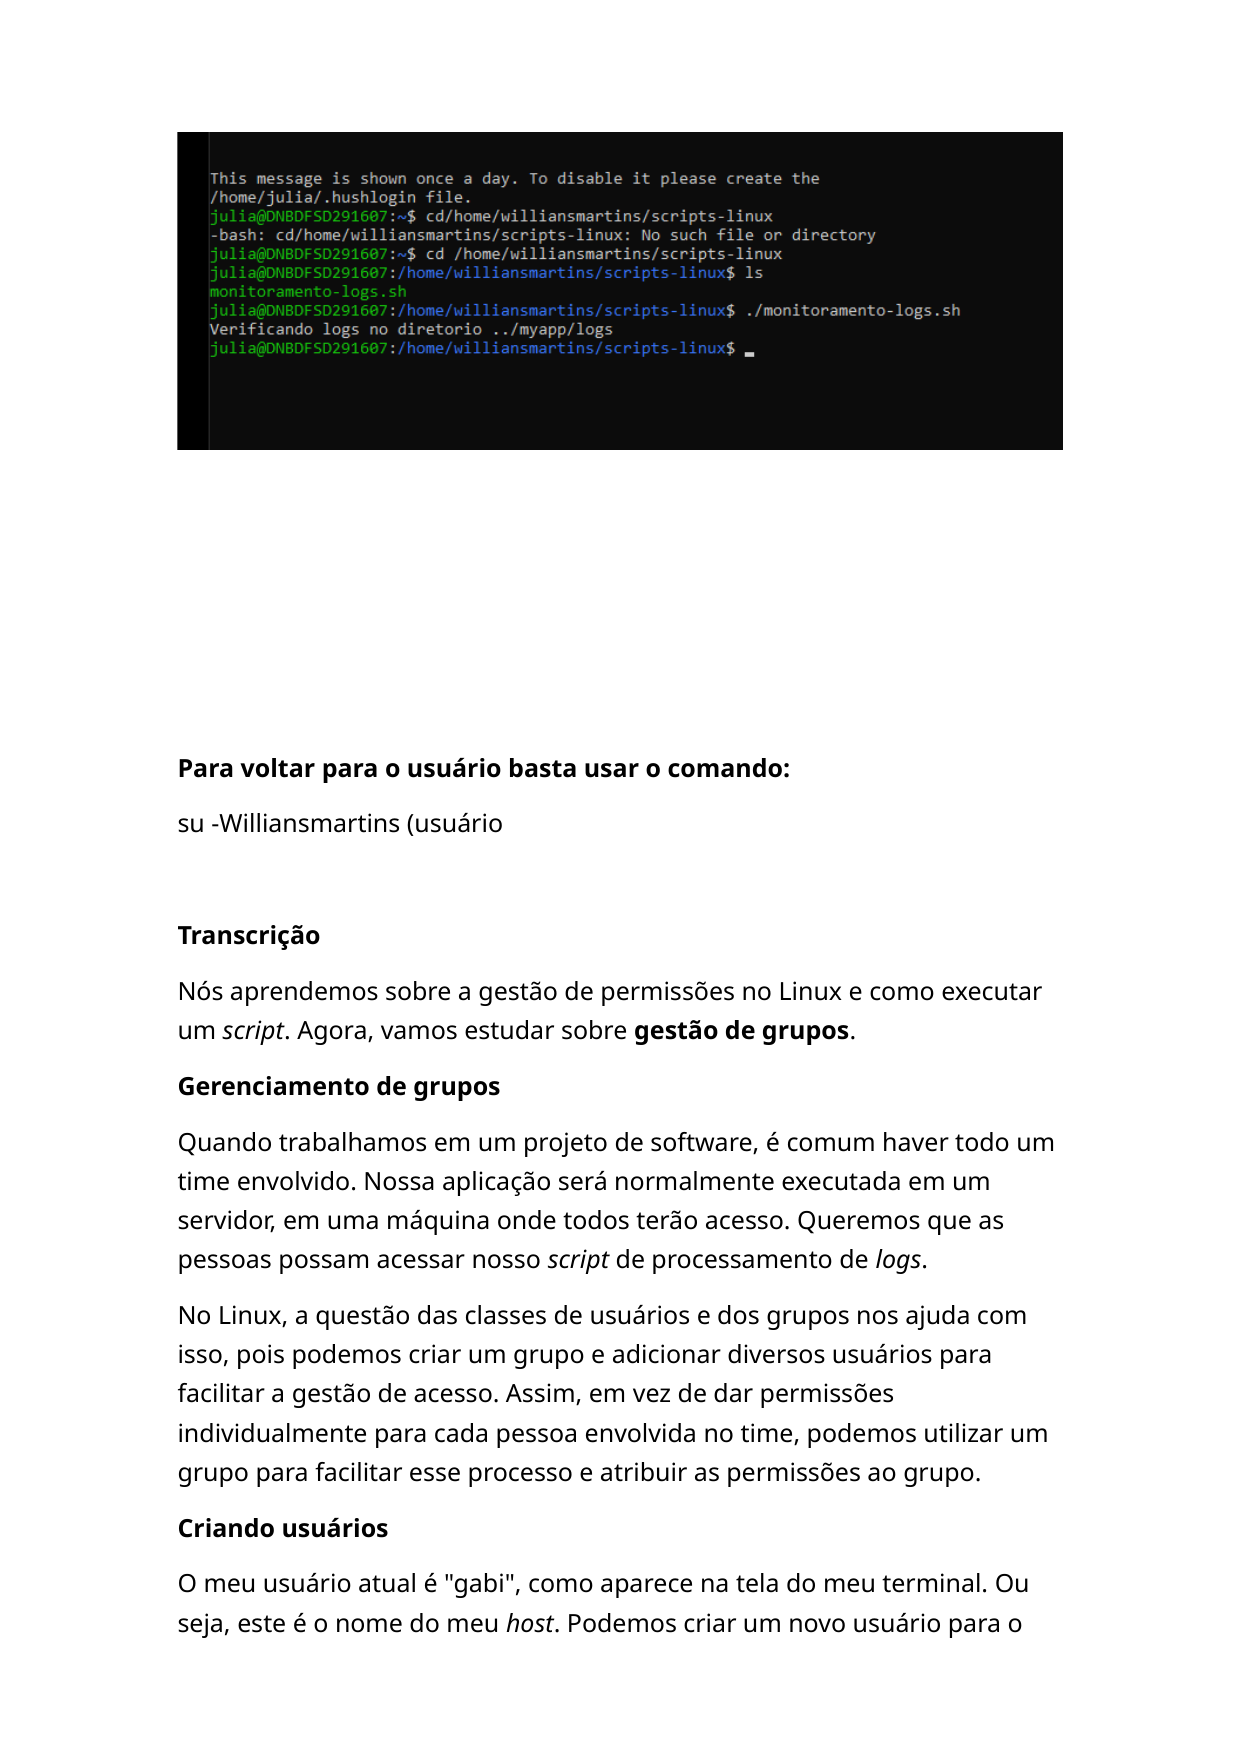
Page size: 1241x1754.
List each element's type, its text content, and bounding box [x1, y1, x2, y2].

text su -Williansmartins (usuário [177, 806, 1063, 840]
text Nós aprendemos sobre a gestão de permissões no Linux e como executar um script. Agora, vamos estudar sobre gestão de grupos. [177, 973, 1063, 1047]
picture [177, 132, 1063, 450]
text Quando trabalhamos em um projeto de software, é comum haver todo um time envolvido. Nossa aplicação será normalmente executada em um servidor, em uma máquina onde todos terão acesso. Queremos que as pessoas possam acessar nosso script de processamento de logs. [177, 1124, 1063, 1276]
text Transcrição [177, 918, 1063, 952]
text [177, 1566, 1063, 1639]
text Para voltar para o usuário basta usar o comando: [177, 750, 1063, 784]
text Gerenciamento de grupos [177, 1068, 1063, 1103]
text Criando usuários [177, 1510, 1063, 1544]
text No Linux, a questão das classes de usuários e dos grupos nos ajuda com isso, pois podemos criar um grupo e adicionar diversos usuários para facilitar a gestão de acesso. Assim, em vez de dar permissões individualmente para cada pessoa envolvida no time, podemos utilizar um grupo para facilitar esse processo e atribuir as permissões ao grupo. [177, 1298, 1063, 1488]
